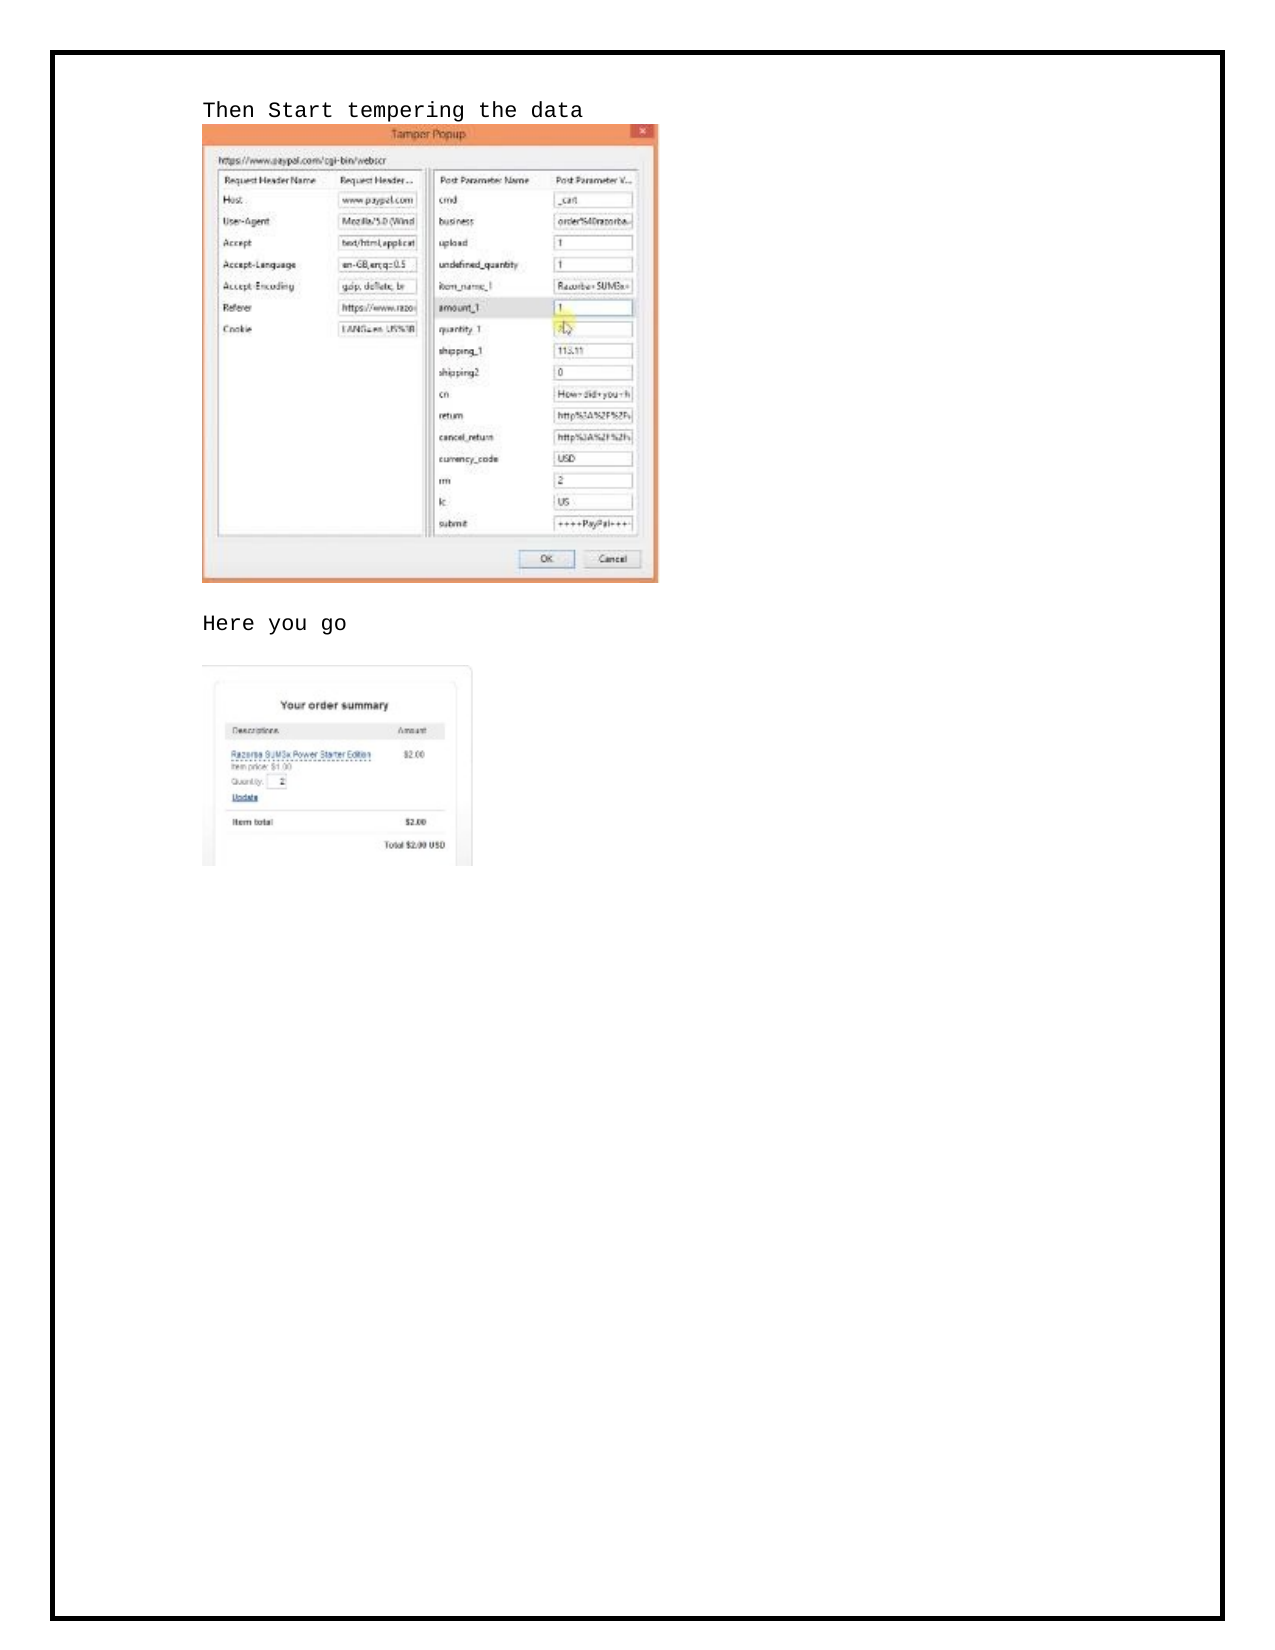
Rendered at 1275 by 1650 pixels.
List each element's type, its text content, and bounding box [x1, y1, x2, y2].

picture [202, 665, 473, 866]
picture [202, 124, 660, 583]
text Then Start tempering the data [202, 99, 1208, 124]
text Here you go [202, 612, 1208, 637]
